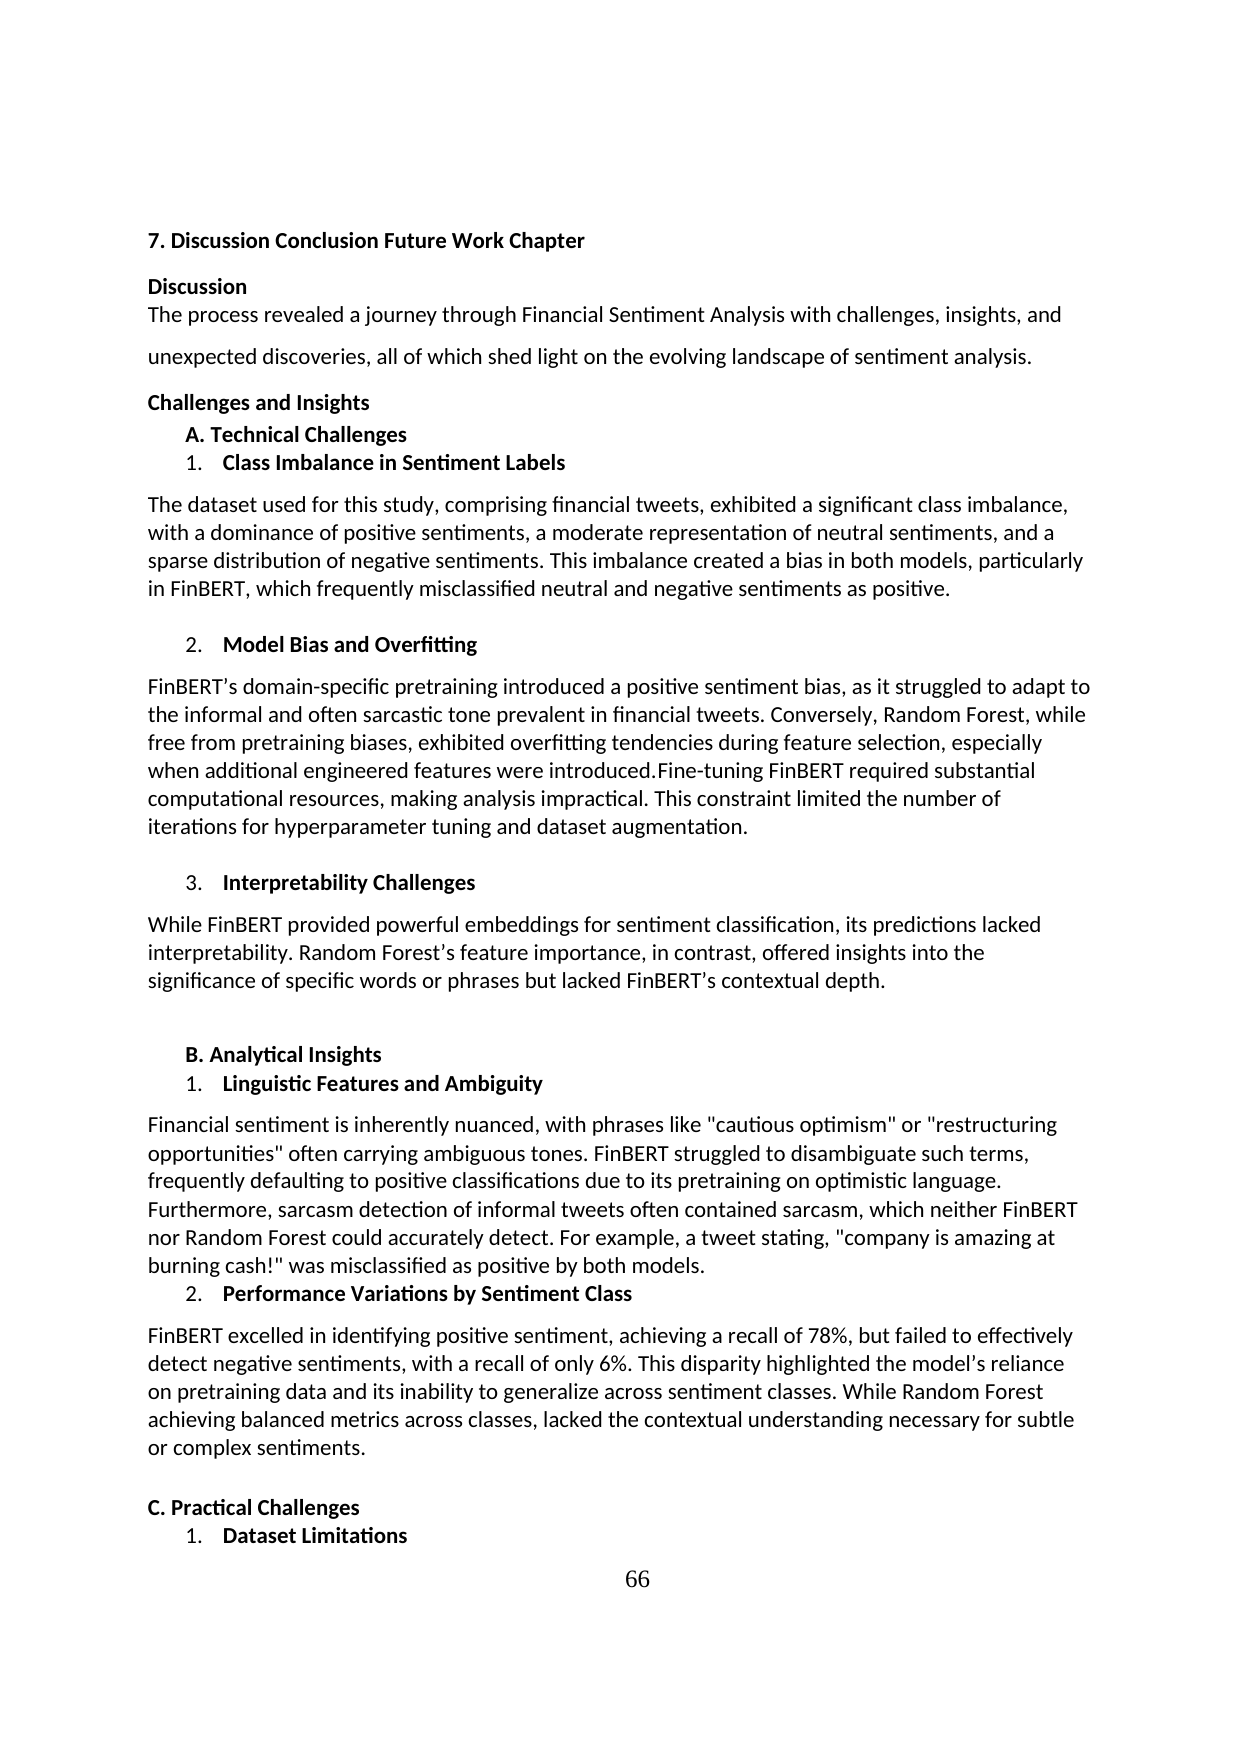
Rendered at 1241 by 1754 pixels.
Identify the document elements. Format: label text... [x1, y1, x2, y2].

text Furthermore, sarcasm detection of informal tweets often contained sarcasm, which neither FinBERT nor Random Forest could accurately detect. For example, a tweet stating, "company is amazing at burning cash!" was misclassified as positive by both models. [148, 1195, 1092, 1279]
text FinBERT’s domain-specific pretraining introduced a positive sentiment bias, as it struggled to adapt to the informal and often sarcastic tone prevalent in financial tweets. Conversely, Random Forest, while free from pretraining biases, exhibited overfitting tendencies during feature selection, especially when additional engineered features were introduced.Fine-tuning FinBERT required substantial computational resources, making analysis impractical. This constraint limited the number of iterations for hyperparameter tuning and dataset augmentation. [148, 672, 1092, 840]
text The process revealed a journey through Financial Sentiment Analysis with challenges, insights, and unexpected discoveries, all of which shed light on the evolving landscape of sentiment analysis. [148, 300, 1092, 370]
subtitle Discussion [148, 272, 1092, 300]
subtitle Challenges and Insights [148, 388, 1092, 416]
subtitle 7. Discussion Conclusion Future Work Chapter [148, 226, 1092, 254]
subtitle C. Practical Challenges [148, 1493, 1092, 1521]
list Linguistic Features and Ambiguity [185, 1069, 1092, 1097]
text The dataset used for this study, comprising financial tweets, exhibited a significant class imbalance, with a dominance of positive sentiments, a moderate representation of neutral sentiments, and a sparse distribution of negative sentiments. This imbalance created a bias in both models, particularly in FinBERT, which frequently misclassified neutral and negative sentiments as positive. [148, 490, 1092, 602]
subtitle A. Technical Challenges [148, 420, 1092, 448]
list Interpretability Challenges [185, 868, 1092, 896]
text FinBERT excelled in identifying positive sentiment, achieving a recall of 78%, but failed to effectively detect negative sentiments, with a recall of only 6%. This disparity highlighted the model’s reliance on pretraining data and its inability to generalize across sentiment classes. While Random Forest achieving balanced metrics across classes, lacked the contextual understanding necessary for subtle or complex sentiments. [148, 1321, 1092, 1461]
list Dataset Limitations [185, 1521, 1092, 1549]
list Class Imbalance in Sentiment Labels [185, 448, 1092, 476]
subtitle B. Analytical Insights [148, 1041, 1092, 1069]
text Financial sentiment is inherently nuanced, with phrases like "cautious optimism" or "restructuring opportunities" often carrying ambiguous tones. FinBERT struggled to disambiguate such terms, frequently defaulting to positive classifications due to its pretraining on optimistic language. [148, 1111, 1092, 1195]
list Model Bias and Overfitting [185, 630, 1092, 658]
text While FinBERT provided powerful embeddings for sentiment classification, its predictions lacked interpretability. Random Forest’s feature importance, in contrast, offered insights into the significance of specific words or phrases but lacked FinBERT’s contextual depth. [148, 910, 1092, 994]
list Performance Variations by Sentiment Class [185, 1279, 1092, 1307]
